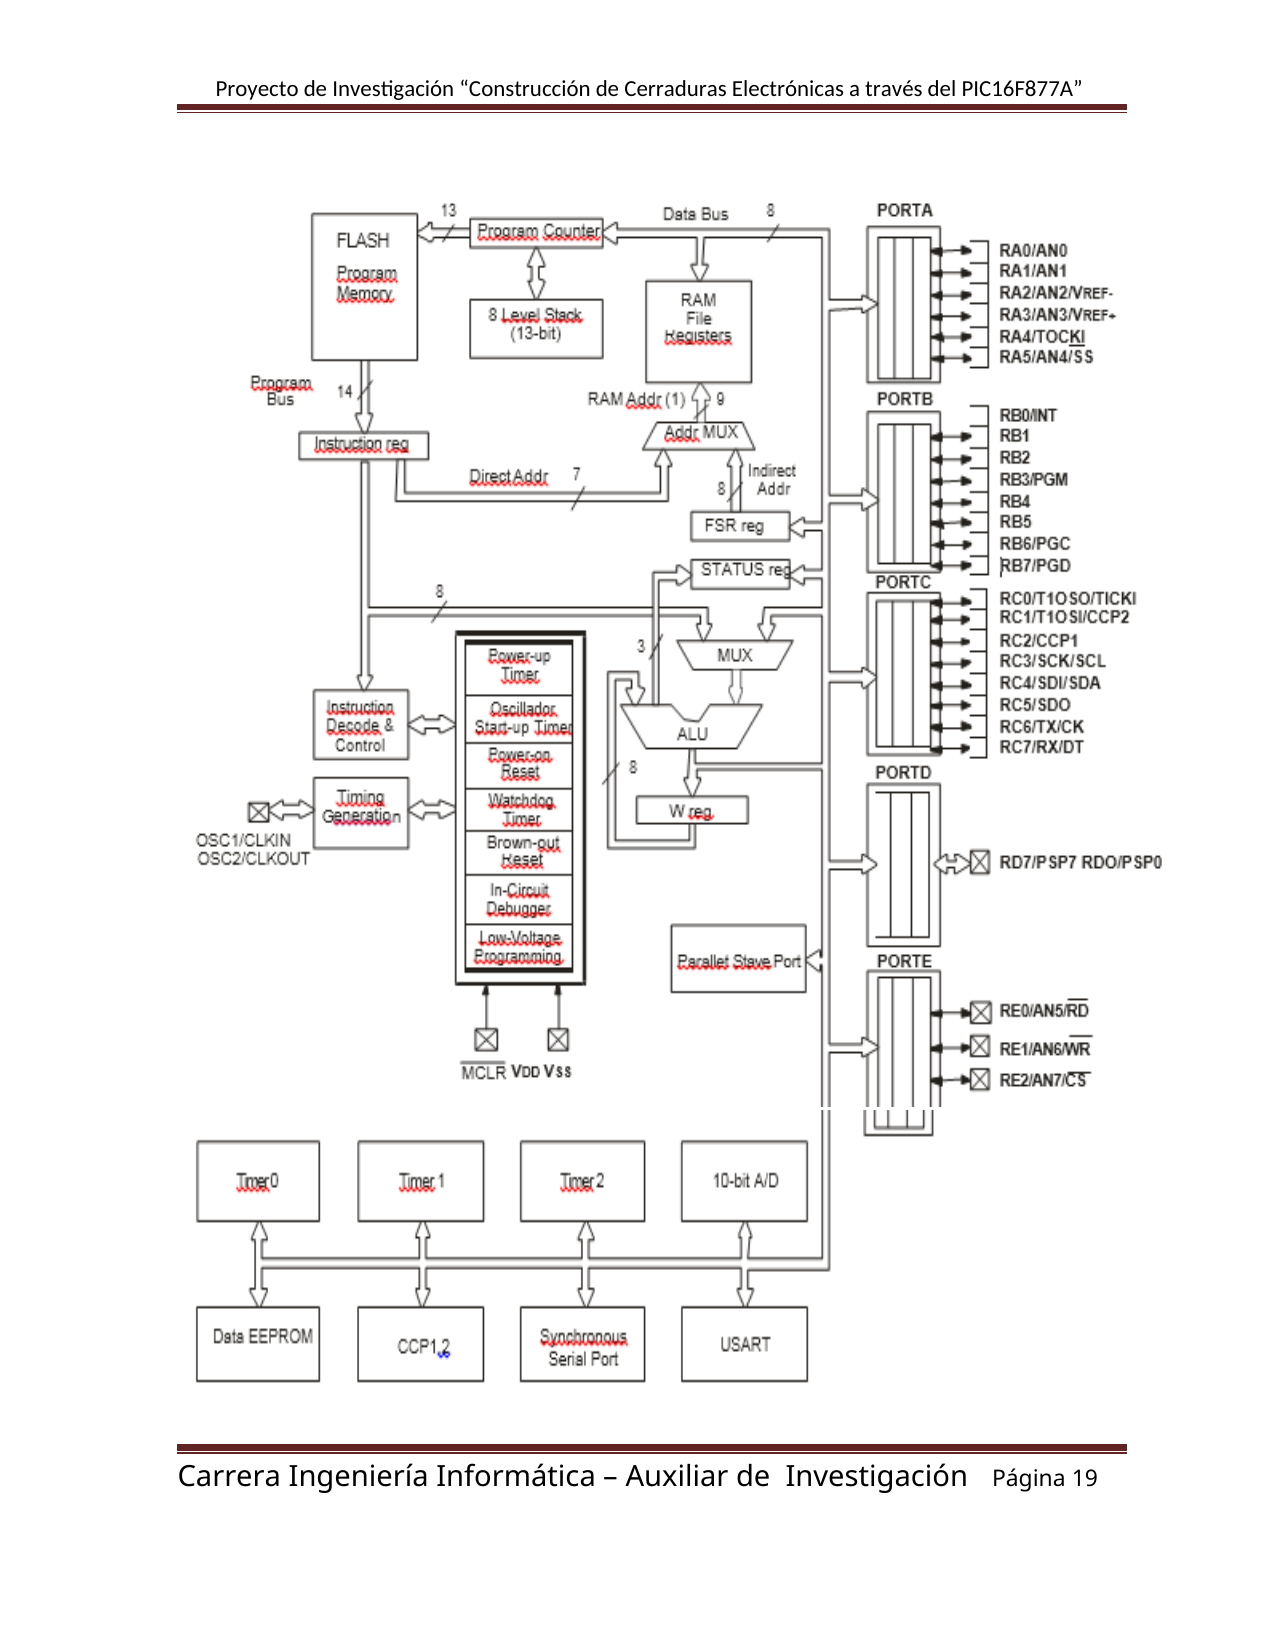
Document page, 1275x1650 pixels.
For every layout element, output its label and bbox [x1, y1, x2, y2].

picture [177, 194, 1170, 1107]
picture [177, 1110, 1153, 1399]
